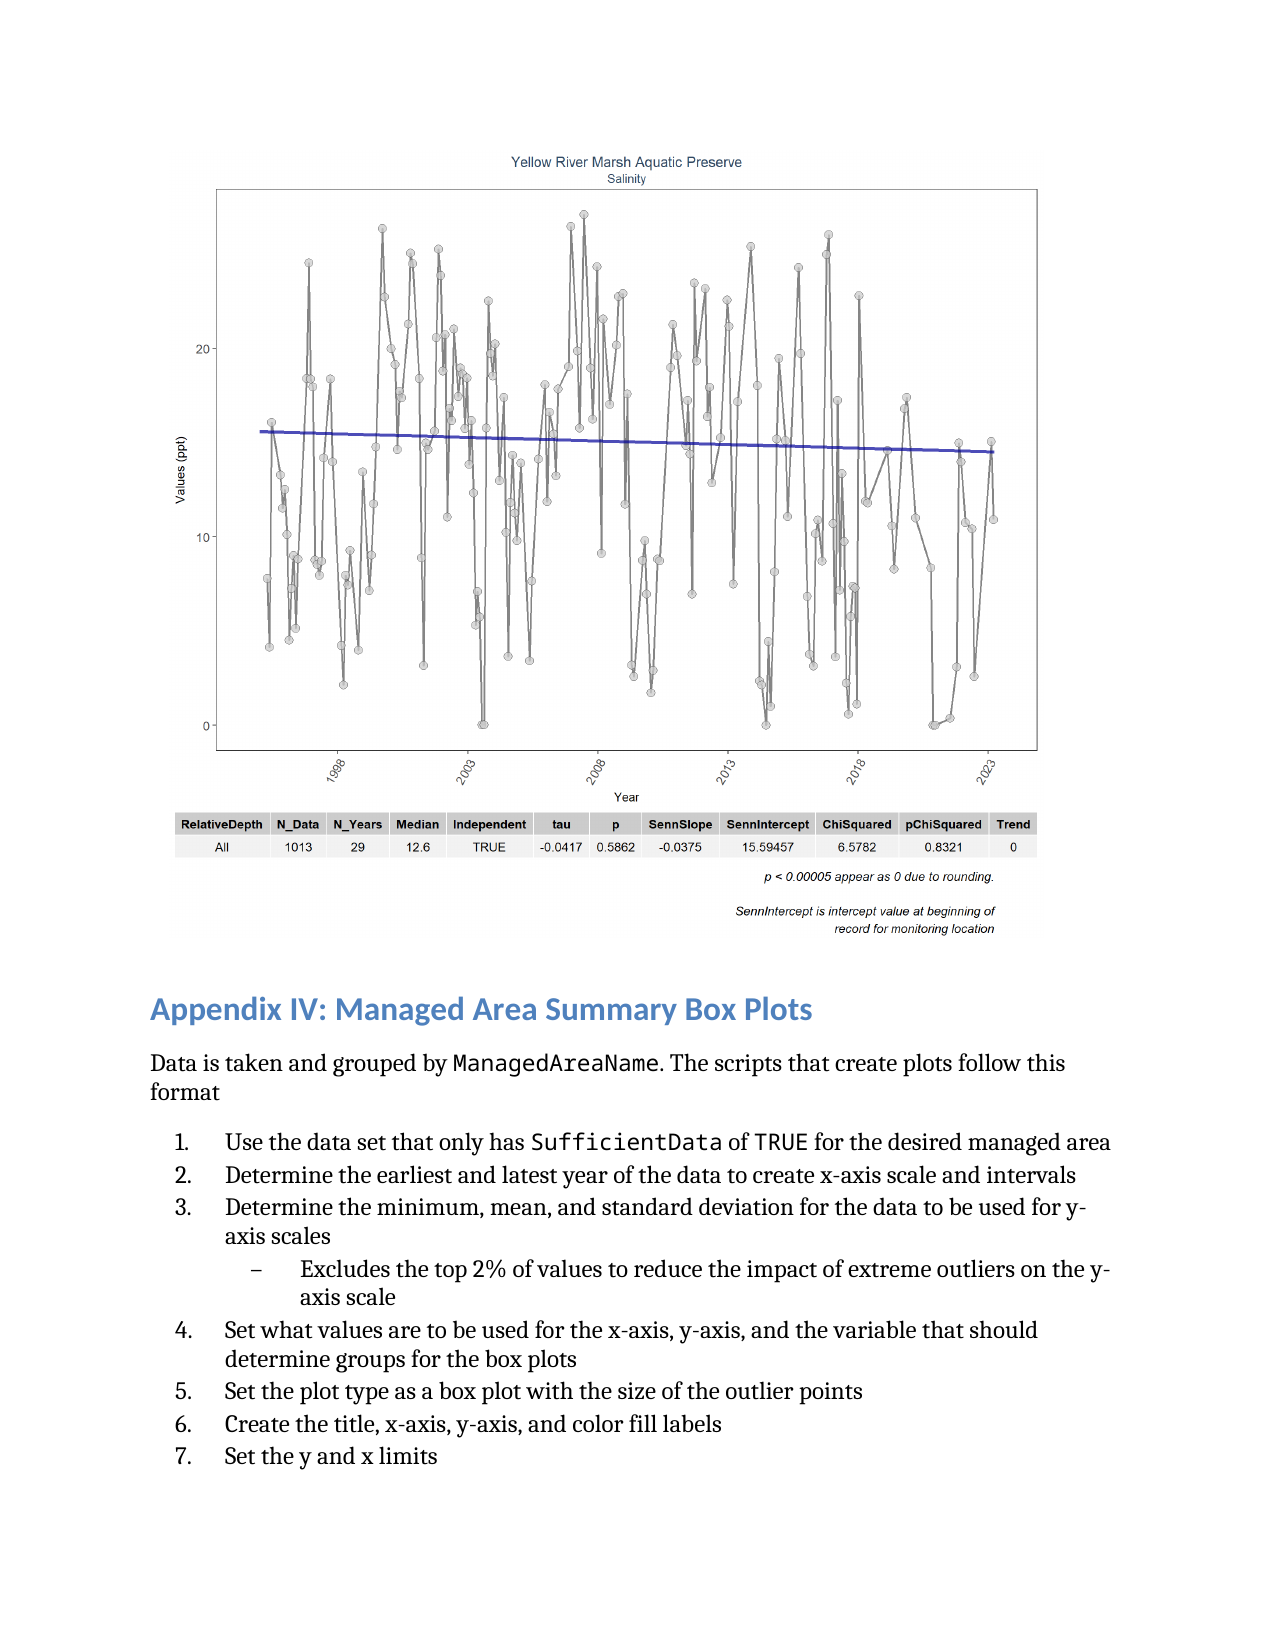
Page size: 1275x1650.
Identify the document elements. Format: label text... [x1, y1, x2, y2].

list Determine the earliest and latest year of the data to create x-axis scale and intervals [175, 1161, 1125, 1189]
list Use the data set that only has SufficientData of TRUE for the desired managed area [175, 1126, 1125, 1157]
list Set what values are to be used for the x-axis, y-axis, and the variable that should determine groups for the box plots [175, 1316, 1125, 1373]
list Excludes the top 2% of values to reduce the impact of extreme outliers on the y-axis scale [250, 1254, 1125, 1312]
text Data is taken and grouped by ManagedAreaName. The scripts that create plots follow this format [150, 1047, 1125, 1107]
list Set the y and x limits [175, 1442, 1125, 1471]
list Set the plot type as a box plot with the size of the outlier points [175, 1377, 1125, 1406]
list Determine the minimum, mean, and standard deviation for the data to be used for y-axis scales [175, 1193, 1125, 1251]
subtitle Appendix IV: Managed Area Summary Box Plots [150, 987, 1125, 1028]
list Create the title, x-axis, y-axis, and color fill labels [175, 1409, 1125, 1438]
picture [168, 150, 1044, 938]
